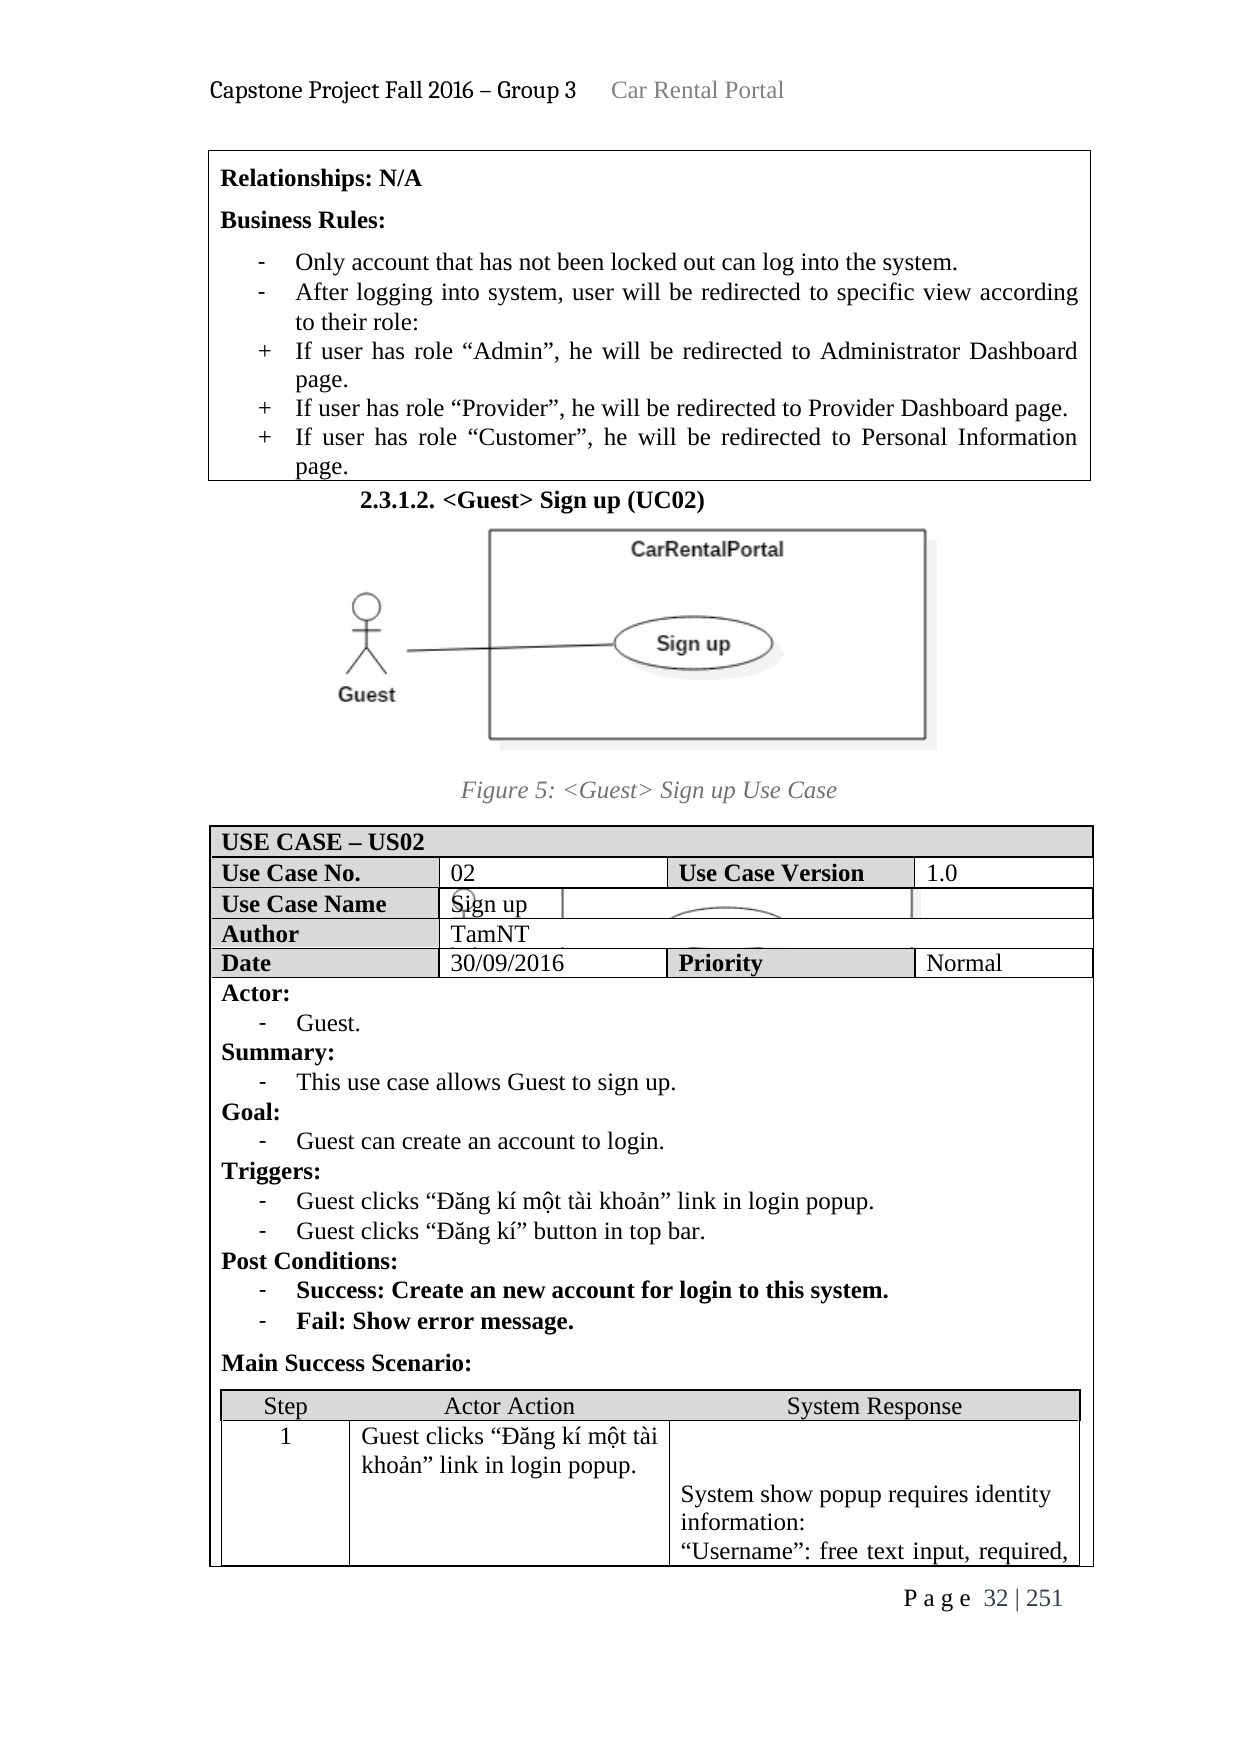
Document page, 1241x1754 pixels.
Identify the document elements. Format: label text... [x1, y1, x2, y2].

table_cell 30/09/2016 [440, 949, 666, 977]
subtitle <Guest> Sign up (UC02) [360, 485, 1090, 513]
table_cell 02 [440, 858, 667, 887]
table_header USE CASE – US02 [211, 827, 1092, 856]
table_cell Normal [916, 949, 1092, 977]
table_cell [209, 151, 1090, 479]
table_cell 1.0 [915, 858, 1093, 887]
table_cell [211, 978, 1093, 1566]
table_cell TamNT [440, 919, 1093, 947]
text Figure 5: <Guest> Sign up Use Case [210, 776, 1090, 804]
table_cell Sign up [440, 889, 1092, 918]
table_cell Use Case Name [211, 888, 438, 918]
table_cell Date [211, 949, 438, 977]
table_cell Author [211, 919, 439, 947]
table_cell Use Case Version [668, 858, 914, 887]
table_cell Priority [668, 949, 914, 977]
table_cell Use Case No. [211, 857, 439, 887]
picture [312, 515, 988, 757]
